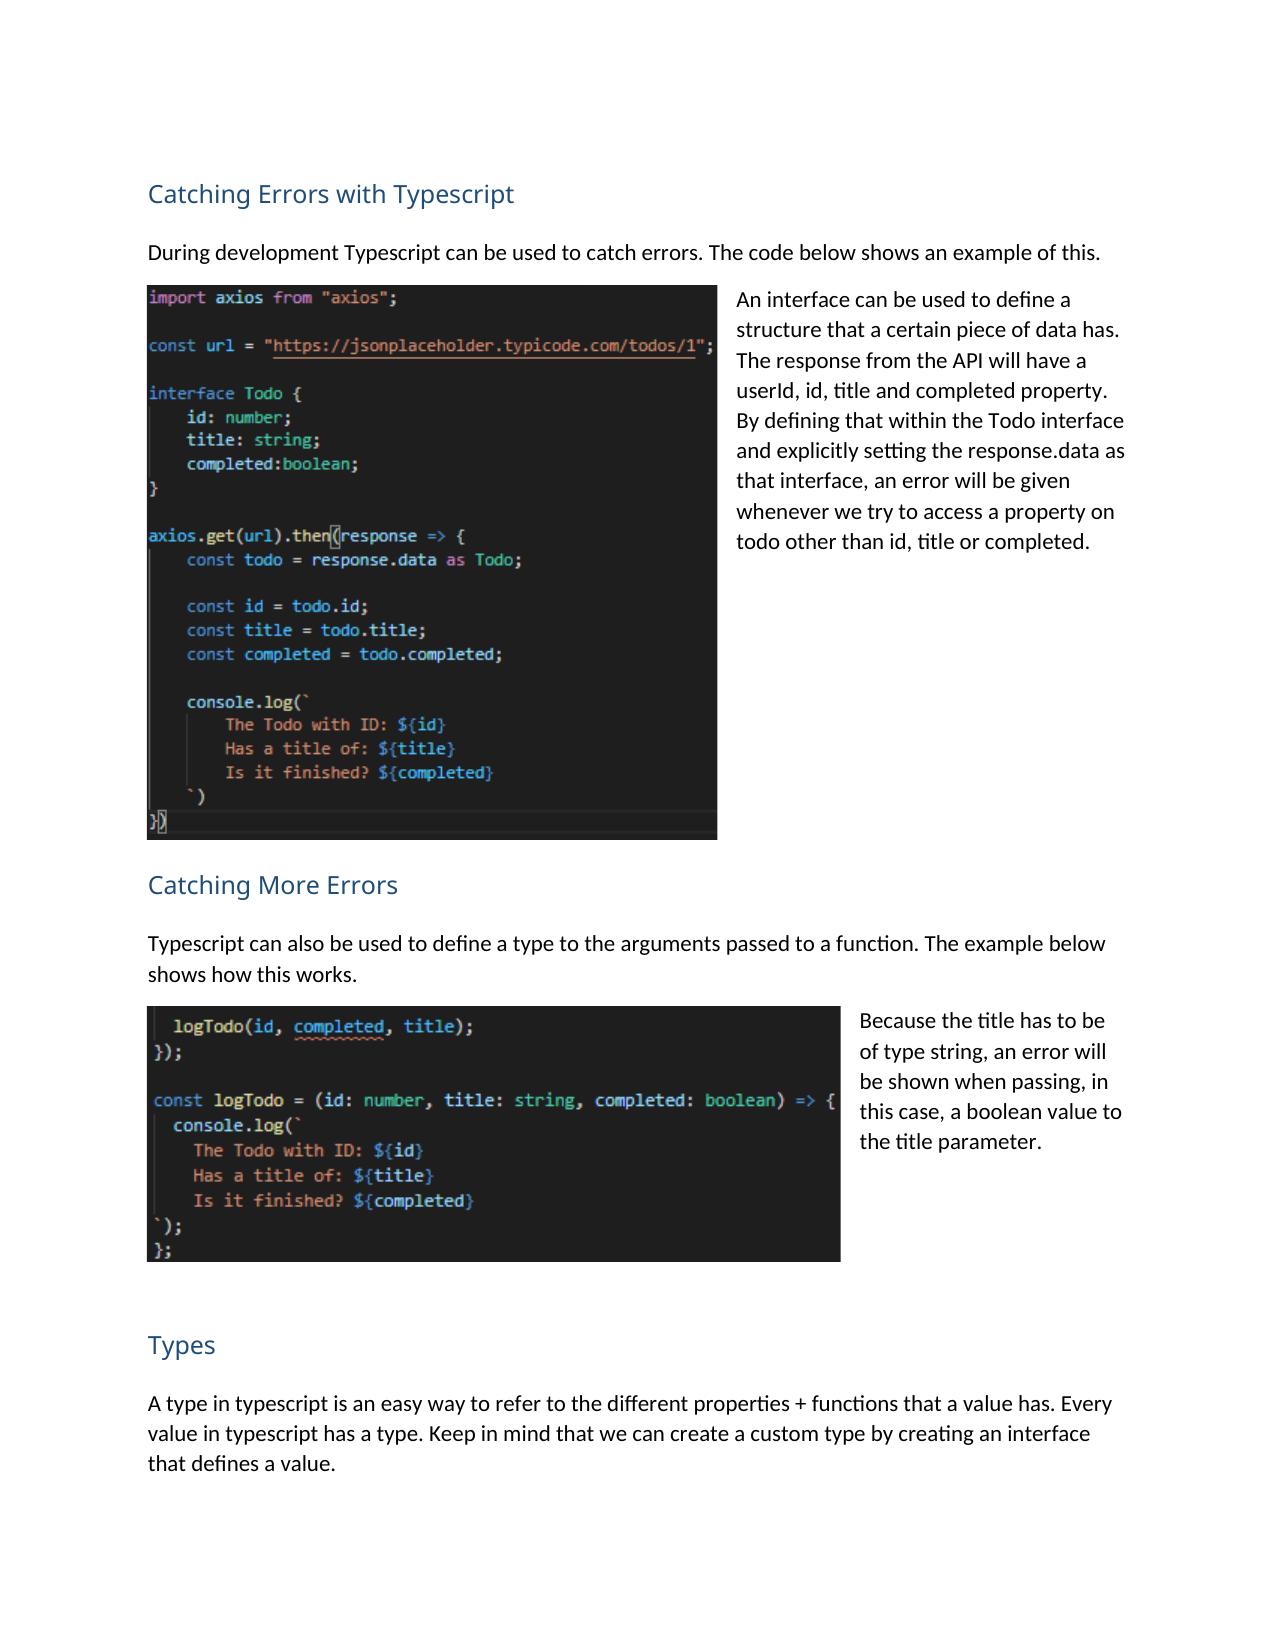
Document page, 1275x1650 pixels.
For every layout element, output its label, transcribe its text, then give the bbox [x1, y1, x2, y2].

subtitle Catching More Errors [148, 868, 1127, 902]
text Typescript can also be used to define a type to the arguments passed to a function. The example below shows how this works. [148, 929, 1127, 988]
subtitle Catching Errors with Typescript [148, 177, 1127, 211]
text Because the title has to be of type string, an error will be shown when passing, in this case, a boolean value to the title parameter. [841, 1007, 1127, 1155]
subtitle Types [148, 1327, 1127, 1361]
text A type in typescript is an easy way to refer to the different properties + functions that a value has. Every value in typescript has a type. Keep in mind that we can create a custom type by creating an interface that defines a value. [148, 1389, 1127, 1478]
picture [146, 1006, 841, 1262]
picture [146, 285, 718, 840]
text An interface can be used to define a structure that a certain piece of data has. The response from the API will have a userId, id, title and completed property. By defining that within the Todo interface and explicitly setting the response.data as that interface, an error will be given whenever we try to access a property on todo other than id, title or completed. [718, 285, 1127, 555]
text During development Typescript can be used to catch errors. The code below shows an example of this. [148, 238, 1127, 267]
